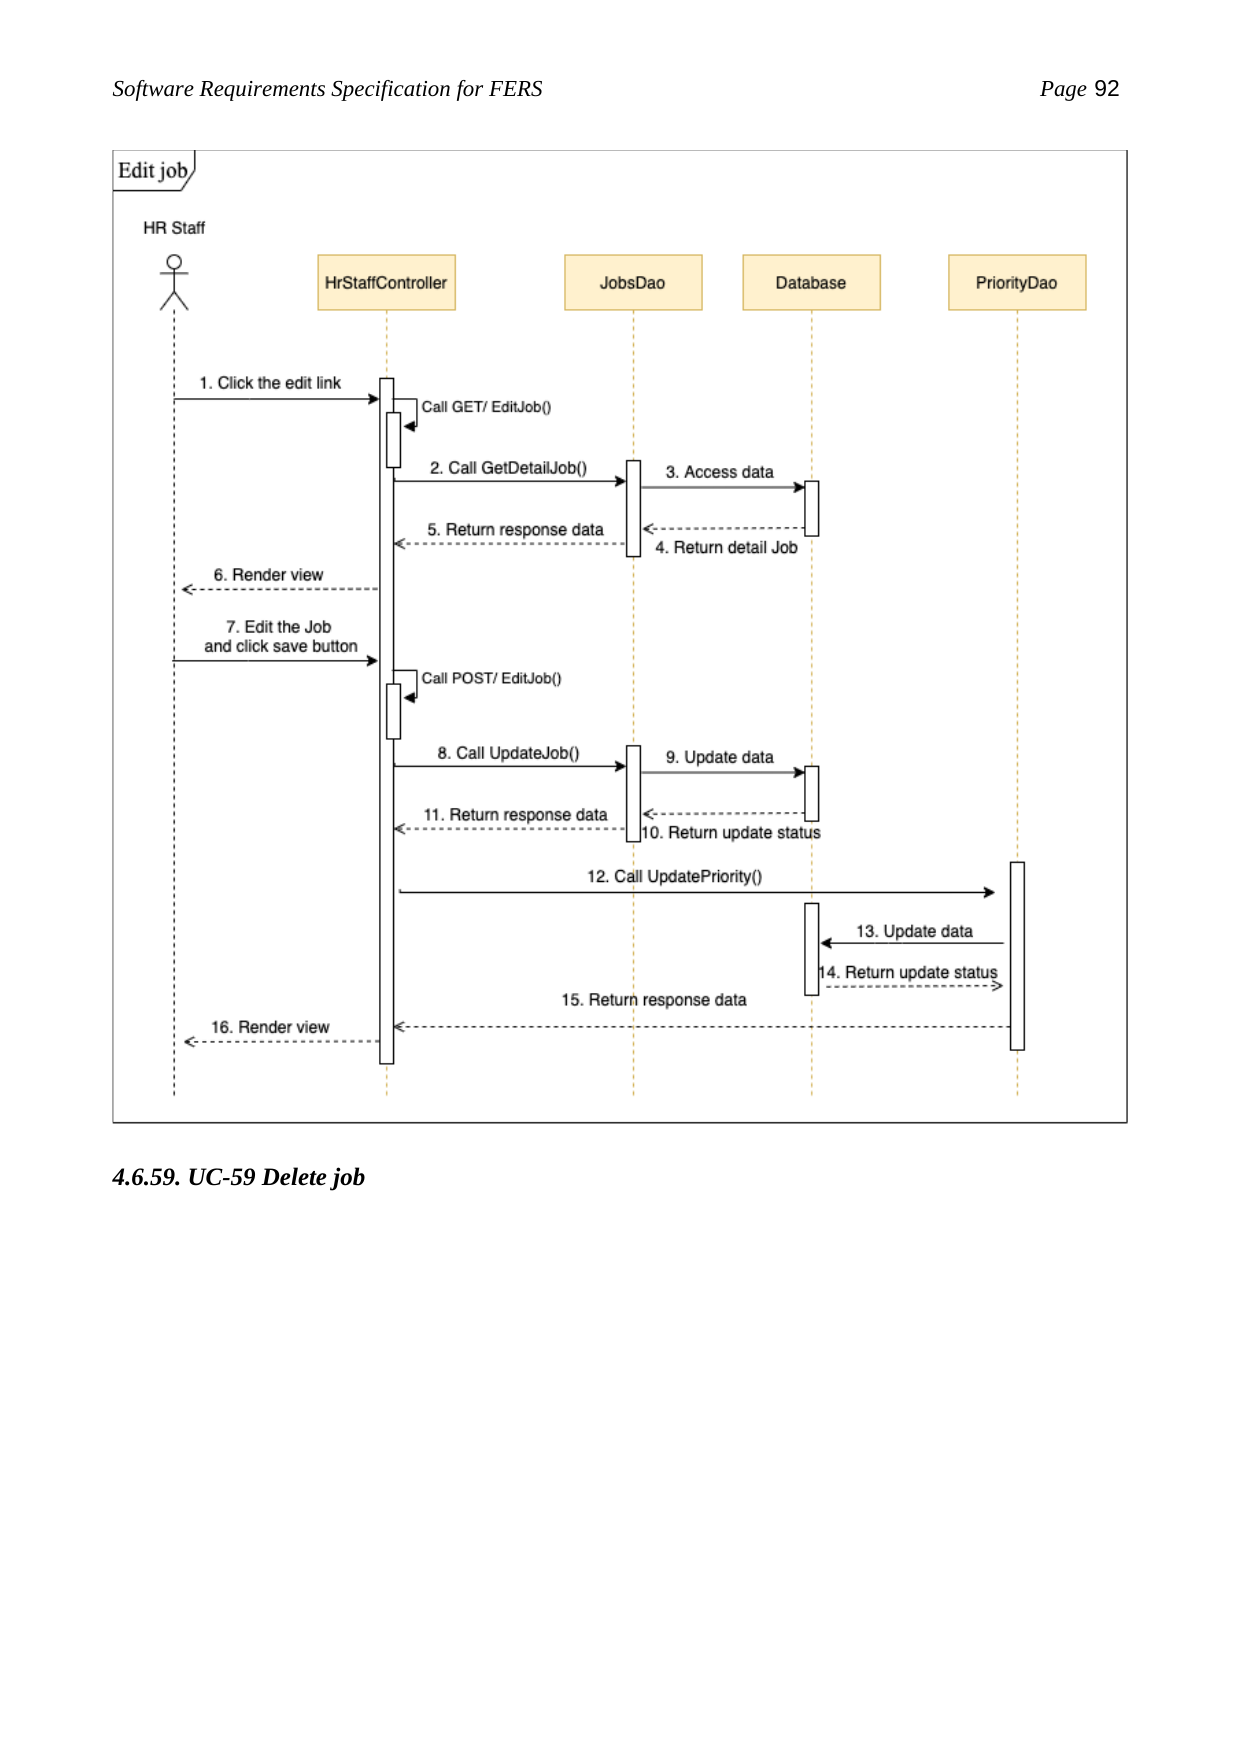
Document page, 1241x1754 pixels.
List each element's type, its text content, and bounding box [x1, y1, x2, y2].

picture [112, 150, 1128, 1125]
text 4.6.59. UC-59 Delete job [112, 1162, 1128, 1191]
